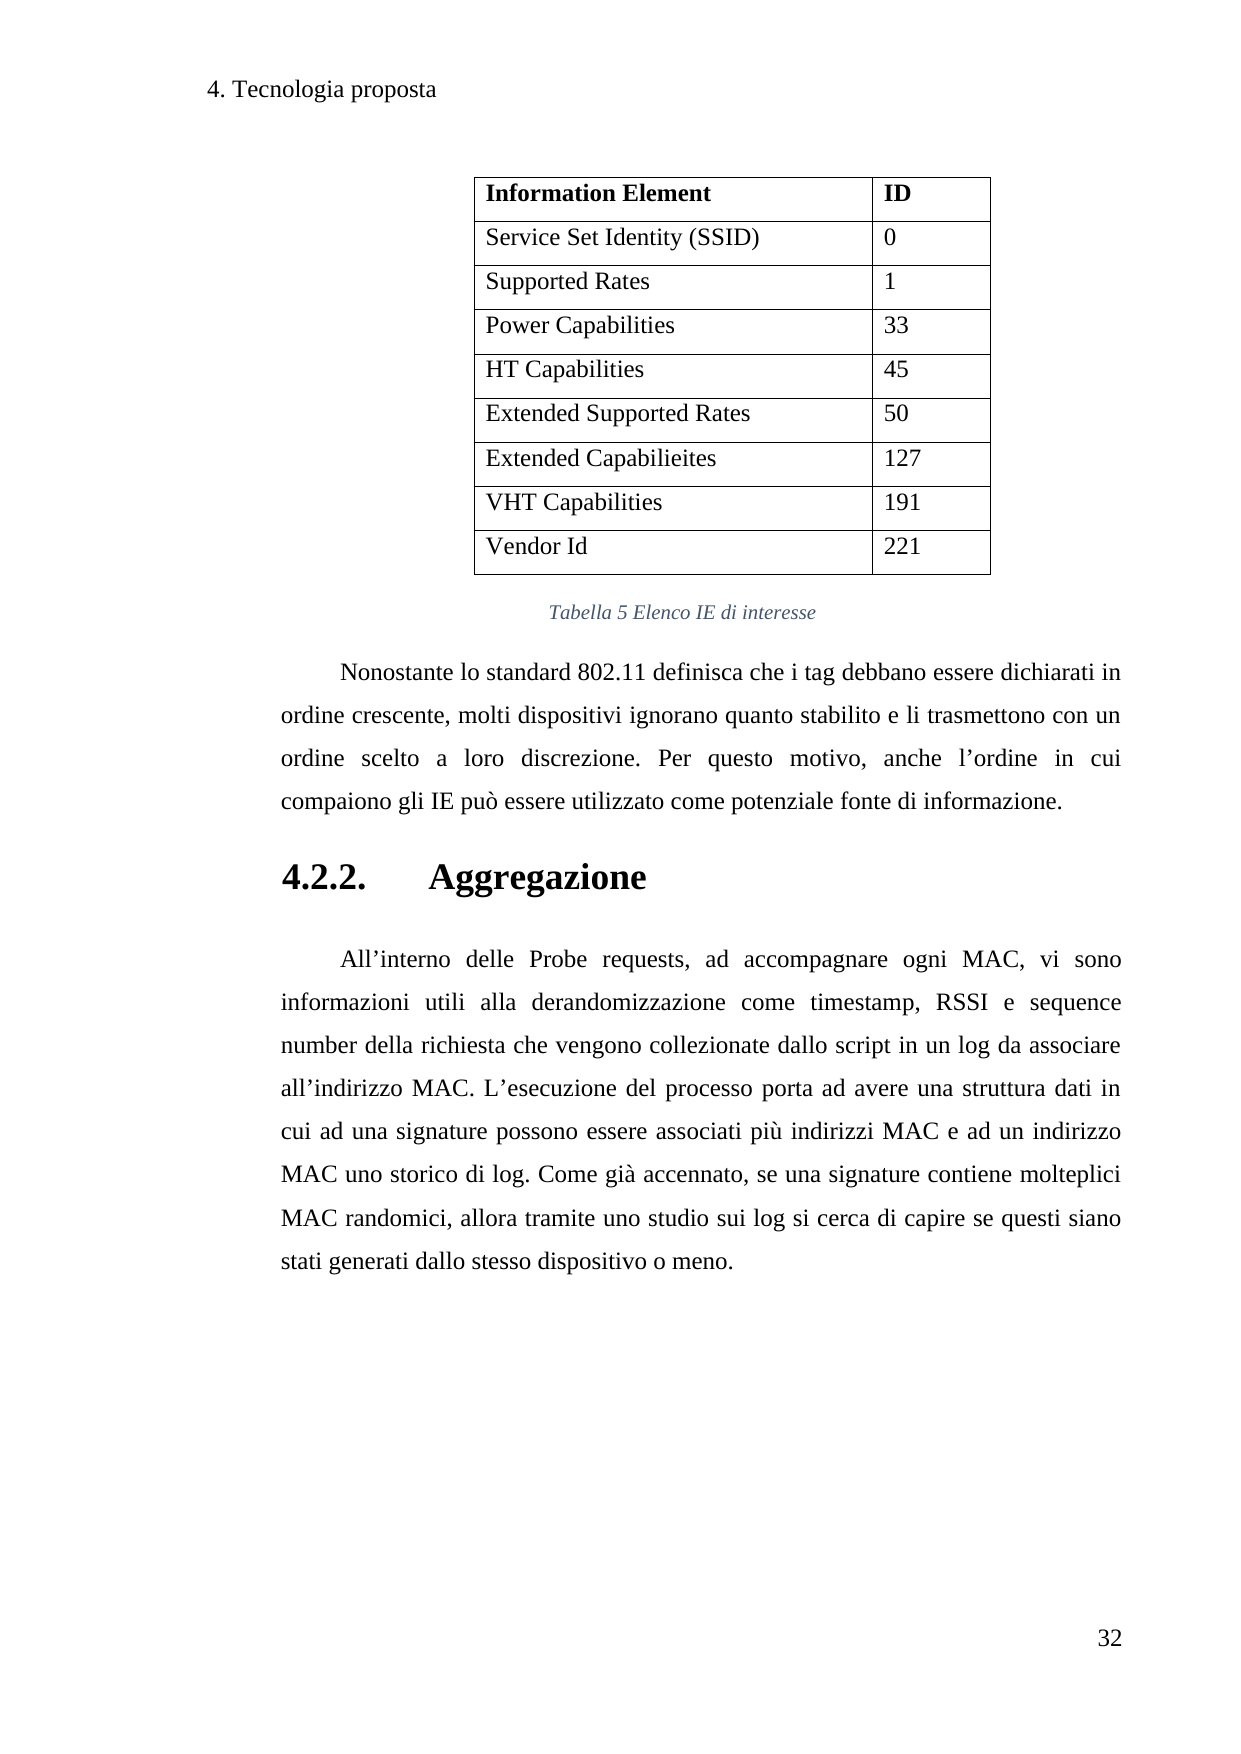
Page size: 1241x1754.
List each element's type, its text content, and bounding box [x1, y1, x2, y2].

table_cell 50 [873, 399, 990, 442]
table_header ID [873, 178, 990, 221]
table_cell Vendor Id [475, 531, 872, 574]
text Tabella 5 Elenco IE di interesse [207, 600, 1122, 624]
table_cell 33 [873, 310, 990, 353]
table_cell 45 [873, 355, 990, 397]
text All’interno delle Probe requests, ad accompagnare ogni MAC, vi sono informazioni utili alla derandomizzazione come timestamp, RSSI e sequence number della richiesta che vengono collezionate dallo script in un log da associare all’indirizzo MAC. L’esecuzione del processo porta ad avere una struttura dati in cui ad una signature possono essere associati più indirizzi MAC e ad un indirizzo MAC uno storico di log. Come già accennato, se una signature contiene molteplici MAC randomici, allora tramite uno studio sui log si cerca di capire se questi siano stati generati dallo stesso dispositivo o meno. [281, 944, 1122, 1274]
table_header Information Element [475, 178, 872, 221]
table_cell 1 [873, 266, 990, 309]
text Nonostante lo standard 802.11 definisca che i tag debbano essere dichiarati in ordine crescente, molti dispositivi ignorano quanto stabilito e li trasmettono con un ordine scelto a loro discrezione. Per questo motivo, anche l’ordine in cui compaiono gli IE può essere utilizzato come potenziale fonte di informazione. [281, 657, 1122, 815]
table_cell VHT Capabilities [475, 487, 872, 530]
table_cell 221 [873, 531, 990, 574]
table_cell Power Capabilities [475, 310, 872, 353]
table_cell Supported Rates [475, 266, 872, 309]
list Aggregazione [282, 854, 1122, 897]
table_cell 0 [873, 222, 990, 265]
table_cell Service Set Identity (SSID) [475, 222, 872, 265]
table_cell HT Capabilities [475, 355, 872, 397]
table_cell Extended Supported Rates [475, 399, 872, 442]
table_cell 191 [873, 487, 990, 530]
table_cell 127 [873, 443, 990, 486]
table_cell Extended Capabilieites [475, 443, 872, 486]
